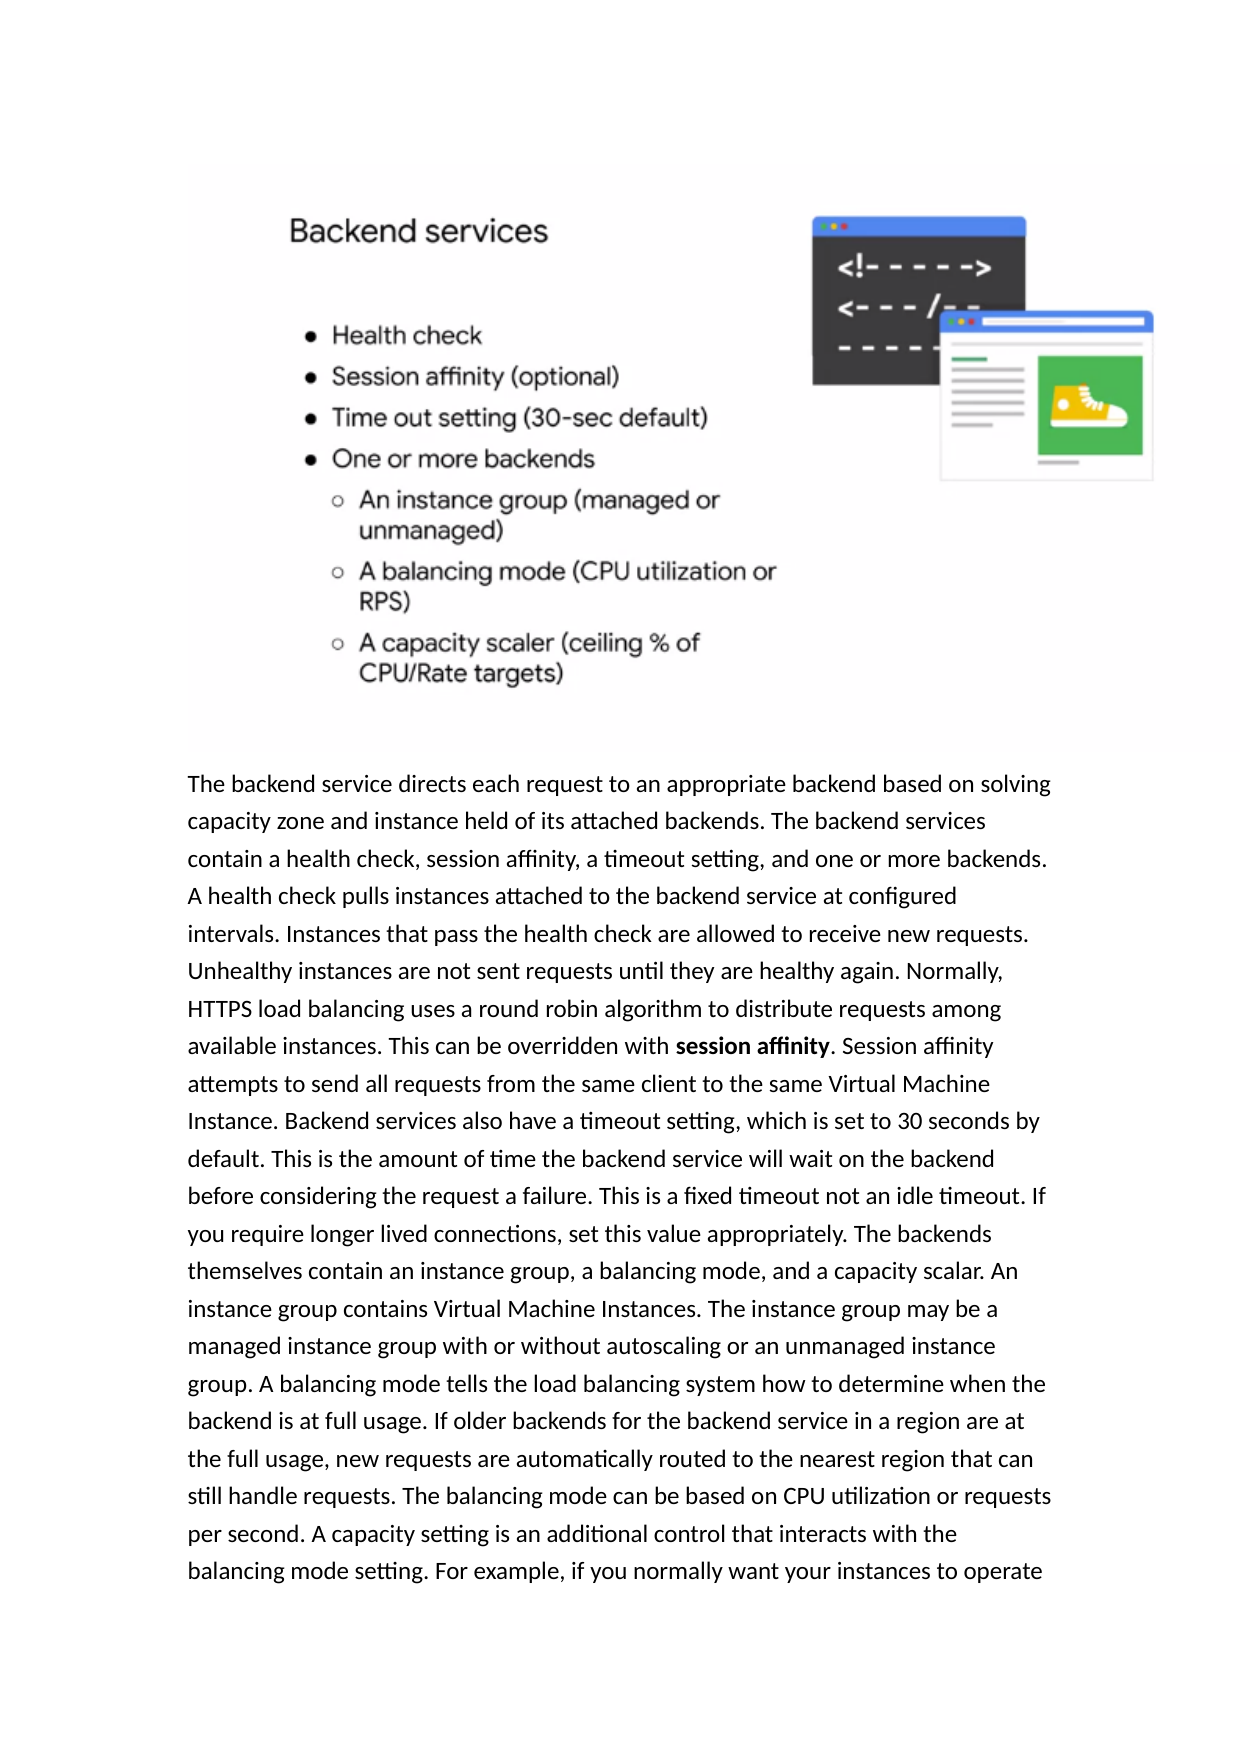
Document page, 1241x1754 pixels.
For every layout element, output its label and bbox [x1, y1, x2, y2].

text [187, 764, 1053, 1589]
picture [187, 164, 1241, 752]
